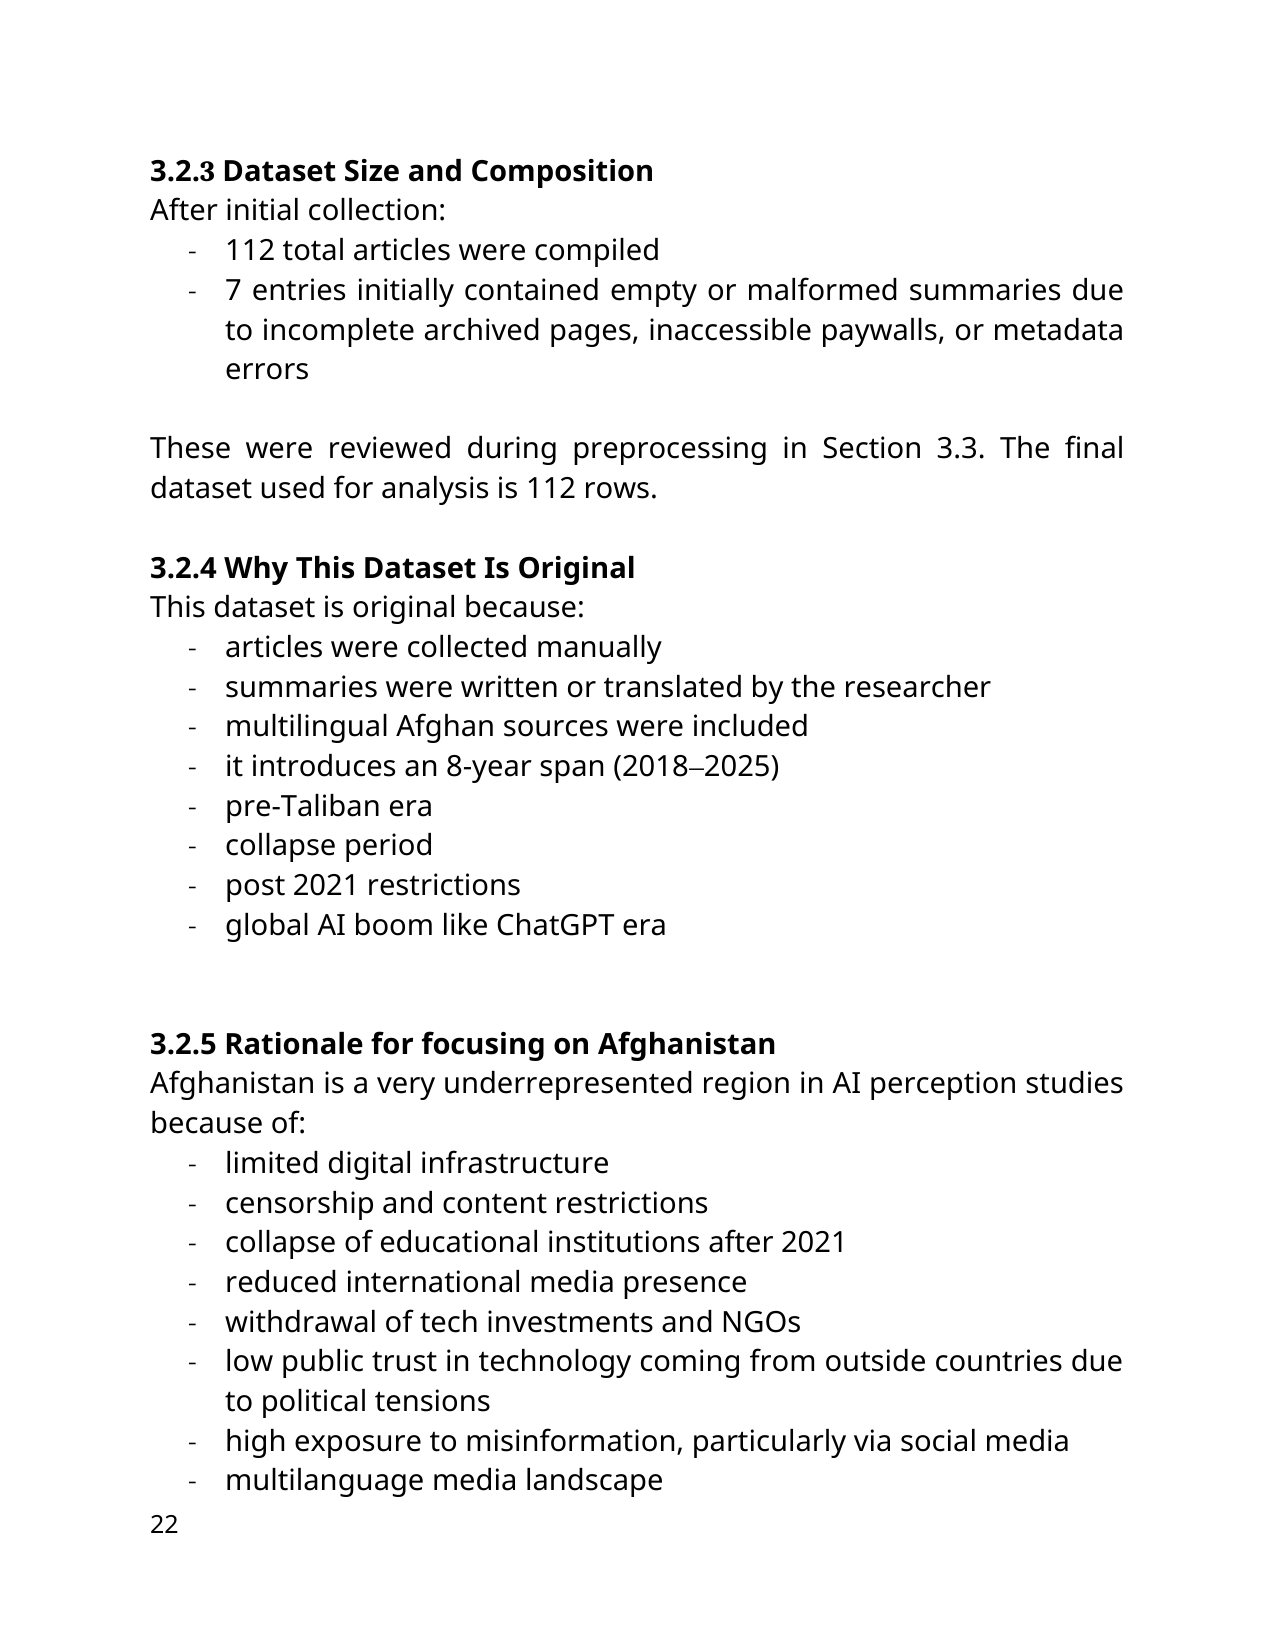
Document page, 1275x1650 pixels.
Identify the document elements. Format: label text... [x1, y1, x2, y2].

list summaries were written or translated by the researcher [187, 666, 1125, 706]
text After initial collection: [150, 190, 1125, 229]
list post 2021 restrictions [187, 864, 1125, 904]
text 3.2.5 Rationale for focusing on Afghanistan [150, 1023, 1125, 1063]
list collapse period [187, 825, 1125, 864]
list articles were collected manually [187, 626, 1125, 666]
text 3.2.3 Dataset Size and Composition [150, 150, 1125, 190]
text Afghanistan is a very underrepresented region in AI perception studies because of: [150, 1063, 1125, 1142]
list global AI boom like ChatGPT era [187, 904, 1125, 944]
list pre-Taliban era [187, 785, 1125, 825]
list high exposure to misinformation, particularly via social media [187, 1420, 1125, 1460]
list reduced international media presence [187, 1261, 1125, 1301]
text 3.2.4 Why This Dataset Is Original [150, 547, 1125, 587]
list low public trust in technology coming from outside countries due to political tensions [187, 1341, 1125, 1420]
list multilingual Afghan sources were included [187, 706, 1125, 745]
list 112 total articles were compiled [187, 229, 1125, 269]
list 7 entries initially contained empty or malformed summaries due to incomplete archived pages, inaccessible paywalls, or metadata errors [187, 269, 1125, 388]
text These were reviewed during preprocessing in Section 3.3. The final dataset used for analysis is 112 rows. [150, 428, 1125, 507]
list withdrawal of tech investments and NGOs [187, 1301, 1125, 1341]
list it introduces an 8-year span (2018–2025) [187, 745, 1125, 785]
list collapse of educational institutions after 2021 [187, 1222, 1125, 1261]
list censorship and content restrictions [187, 1182, 1125, 1222]
list limited digital infrastructure [187, 1142, 1125, 1182]
list multilanguage media landscape [187, 1460, 1125, 1499]
text This dataset is original because: [150, 587, 1125, 626]
